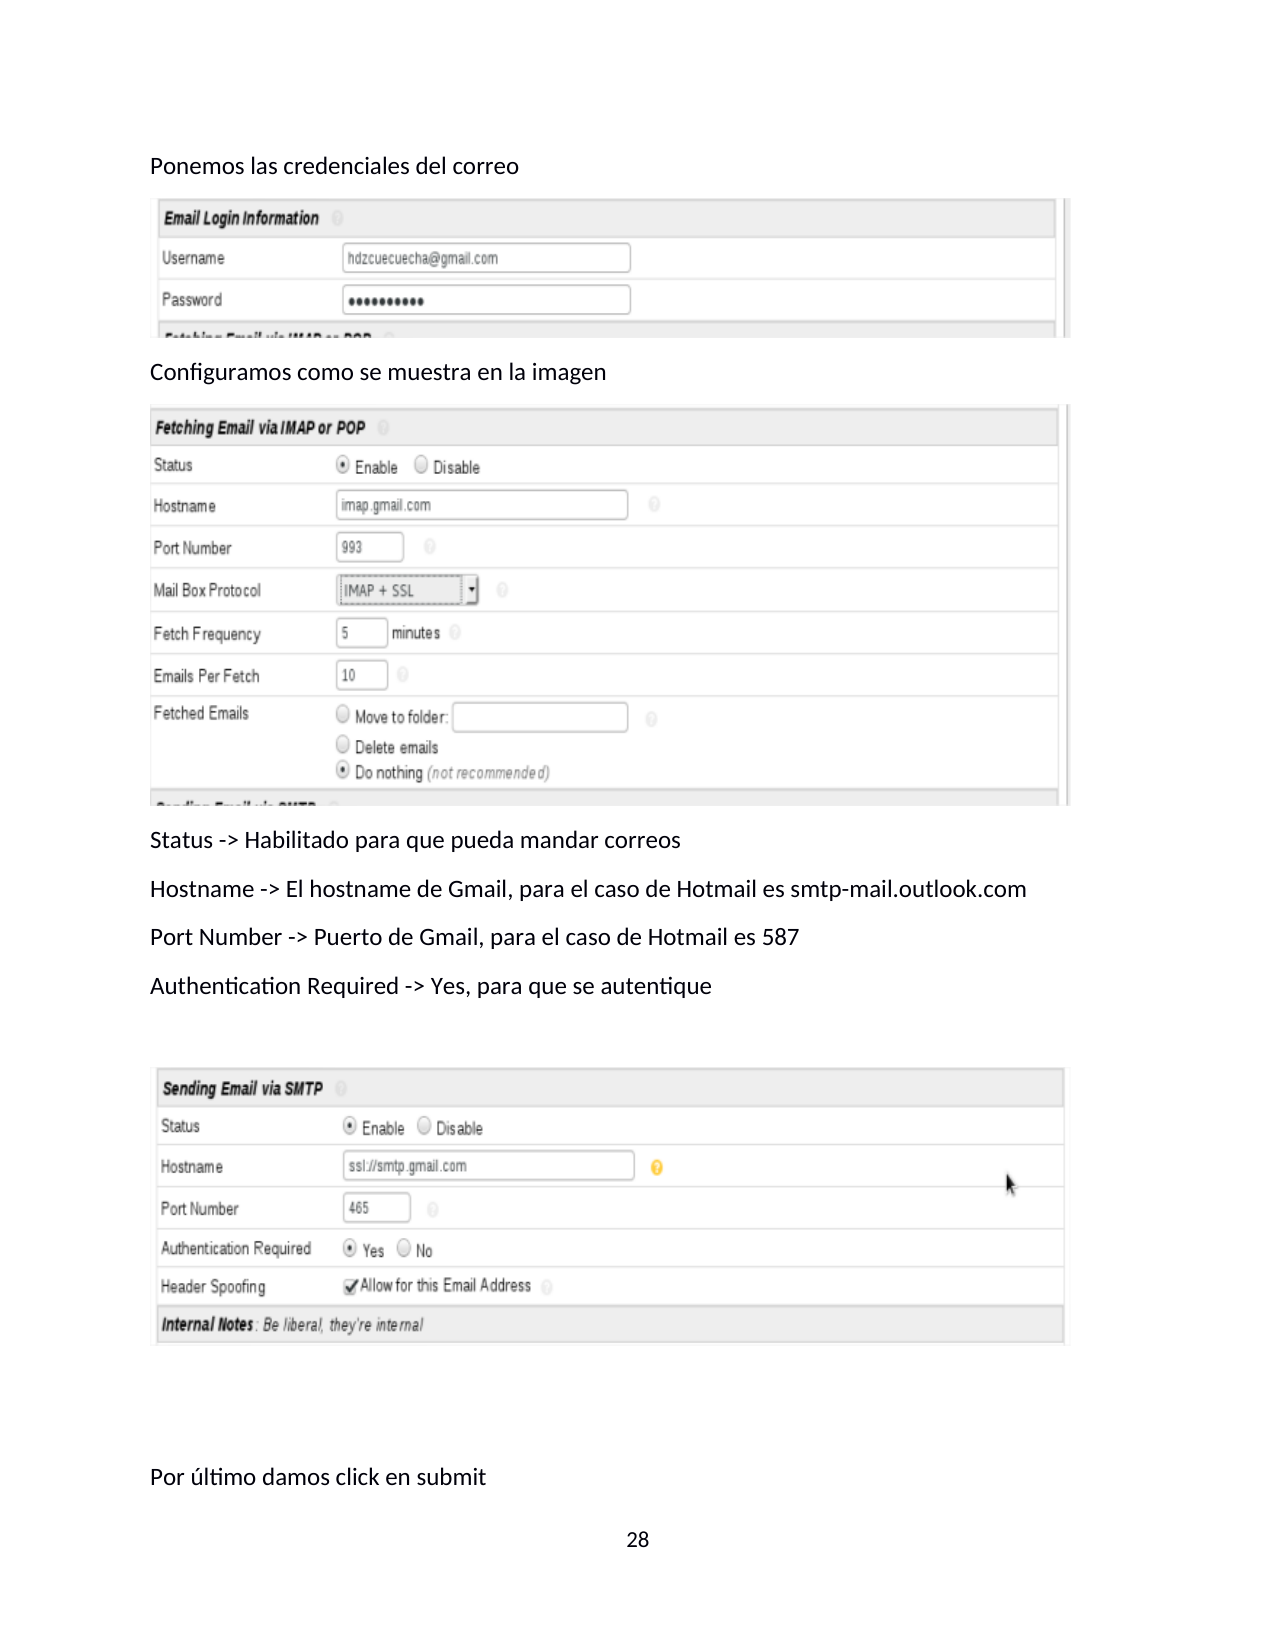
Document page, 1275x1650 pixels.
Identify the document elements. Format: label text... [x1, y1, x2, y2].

text Authentication Required -> Yes, para que se autentique [150, 970, 1125, 1001]
text Ponemos las credenciales del correo [150, 150, 1125, 181]
picture [150, 404, 1071, 806]
text Status -> Habilitado para que pueda mandar correos [150, 824, 1125, 854]
text Port Number -> Puerto de Gmail, para el caso de Hotmail es 587 [150, 921, 1125, 952]
text Configuramos como se muestra en la imagen [150, 356, 1125, 386]
picture [150, 198, 1071, 338]
picture [150, 1067, 1071, 1346]
text Hostname -> El hostname de Gmail, para el caso de Hotmail es smtp-mail.outlook.com [150, 873, 1125, 903]
text Por último damos click en submit [150, 1461, 1125, 1492]
